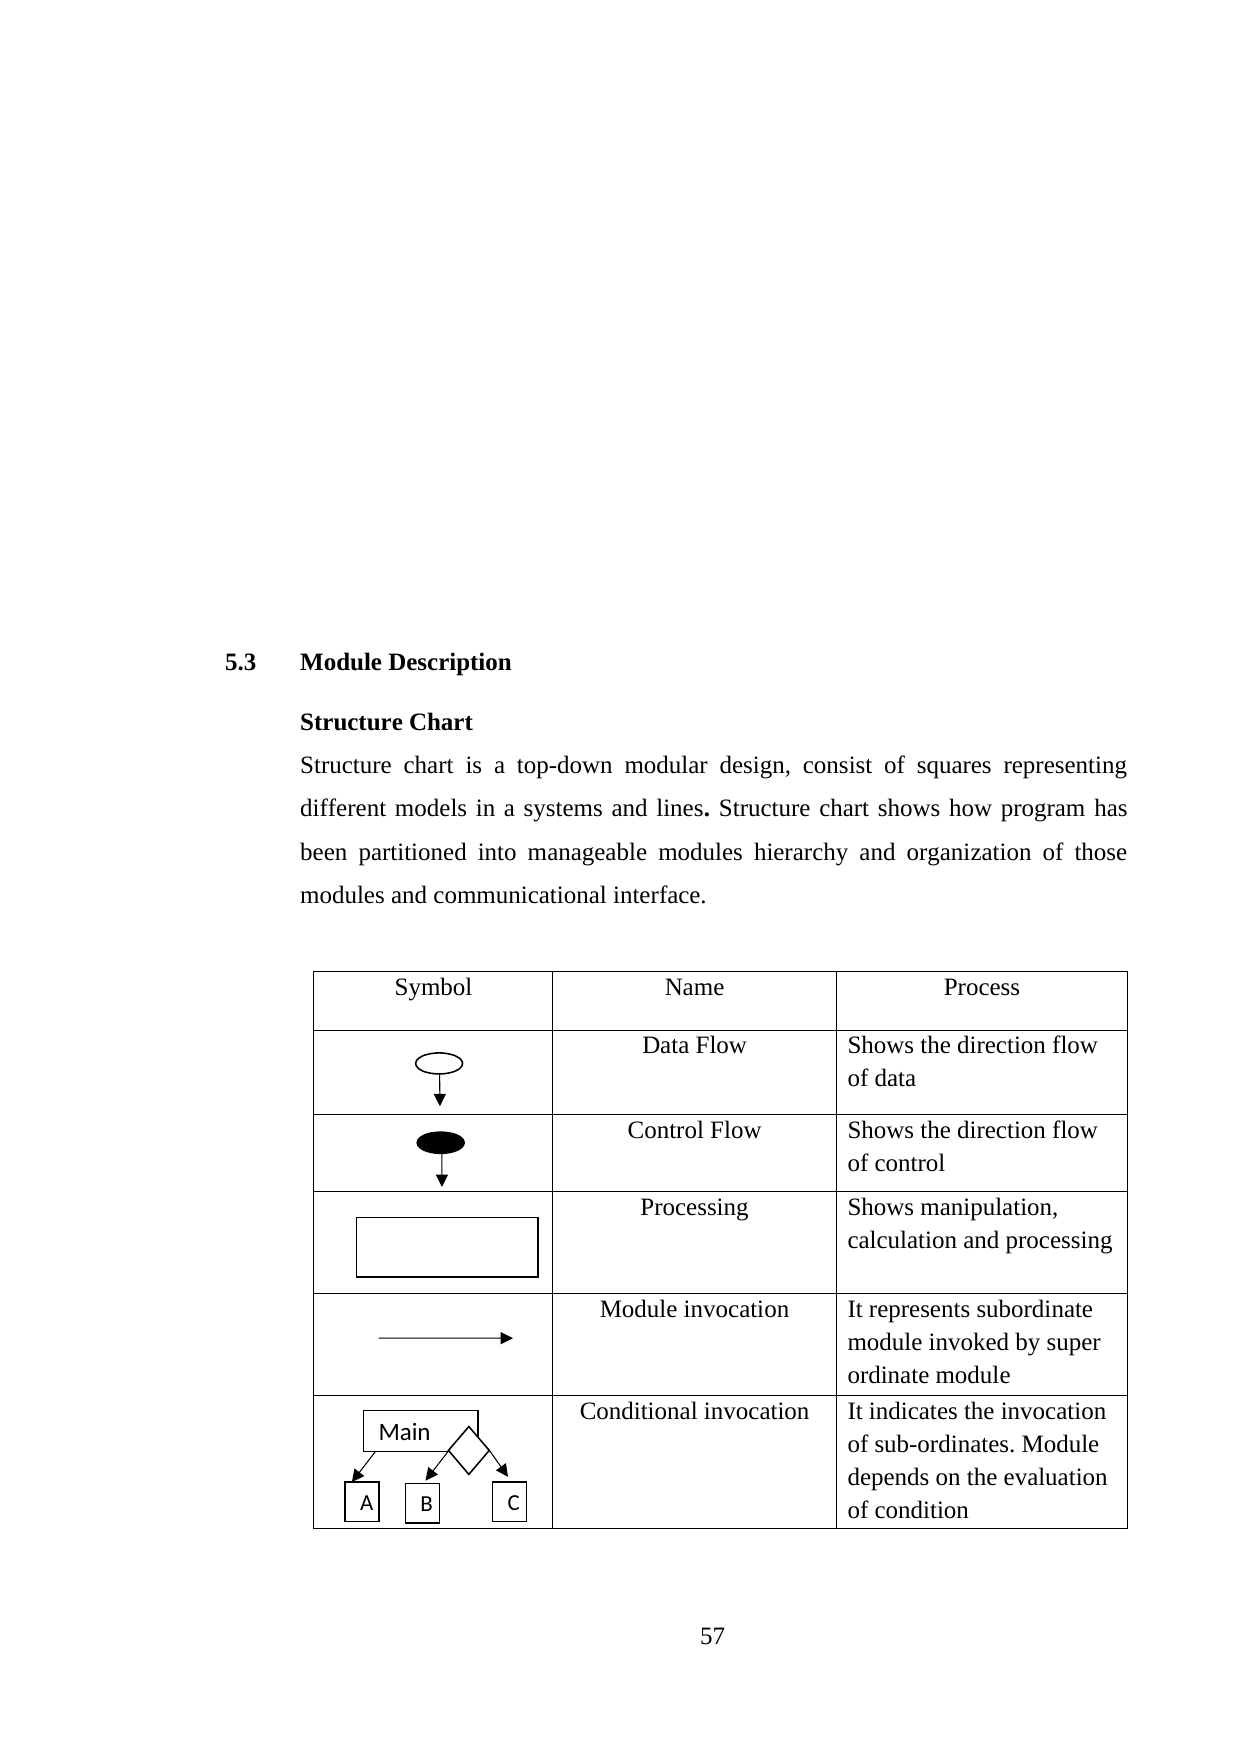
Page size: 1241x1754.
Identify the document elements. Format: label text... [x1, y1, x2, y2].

table_header Symbol [314, 972, 552, 1029]
table_cell It indicates the invocation of sub-ordinates. Module depends on the evaluation of condition [837, 1396, 1127, 1528]
table_cell Shows the direction flow of control [837, 1115, 1127, 1191]
table_cell [314, 1396, 552, 1528]
table_cell [314, 1115, 552, 1191]
table_cell Processing [553, 1192, 836, 1293]
text Structure chart is a top-down modular design, consist of squares representing different models in a systems and lines. Structure chart shows how program has been partitioned into manageable modules hierarchy and organization of those modules and communicational interface. [300, 750, 1128, 908]
table_cell Shows the direction flow of data [837, 1031, 1127, 1114]
table_cell Shows manipulation, calculation and processing [837, 1192, 1127, 1293]
text 5.3 Module Description [225, 647, 1128, 676]
table_cell It represents subordinate module invoked by super ordinate module [837, 1294, 1127, 1395]
table_cell Control Flow [553, 1115, 836, 1191]
table_cell [314, 1294, 552, 1395]
table_cell [314, 1031, 552, 1114]
table_cell Data Flow [553, 1031, 836, 1114]
table_cell [314, 1192, 552, 1293]
table_header Process [837, 972, 1127, 1029]
table_header Name [553, 972, 836, 1029]
table_cell Module invocation [553, 1294, 836, 1395]
table_cell Conditional invocation [553, 1396, 836, 1528]
text Structure Chart [225, 707, 1128, 736]
